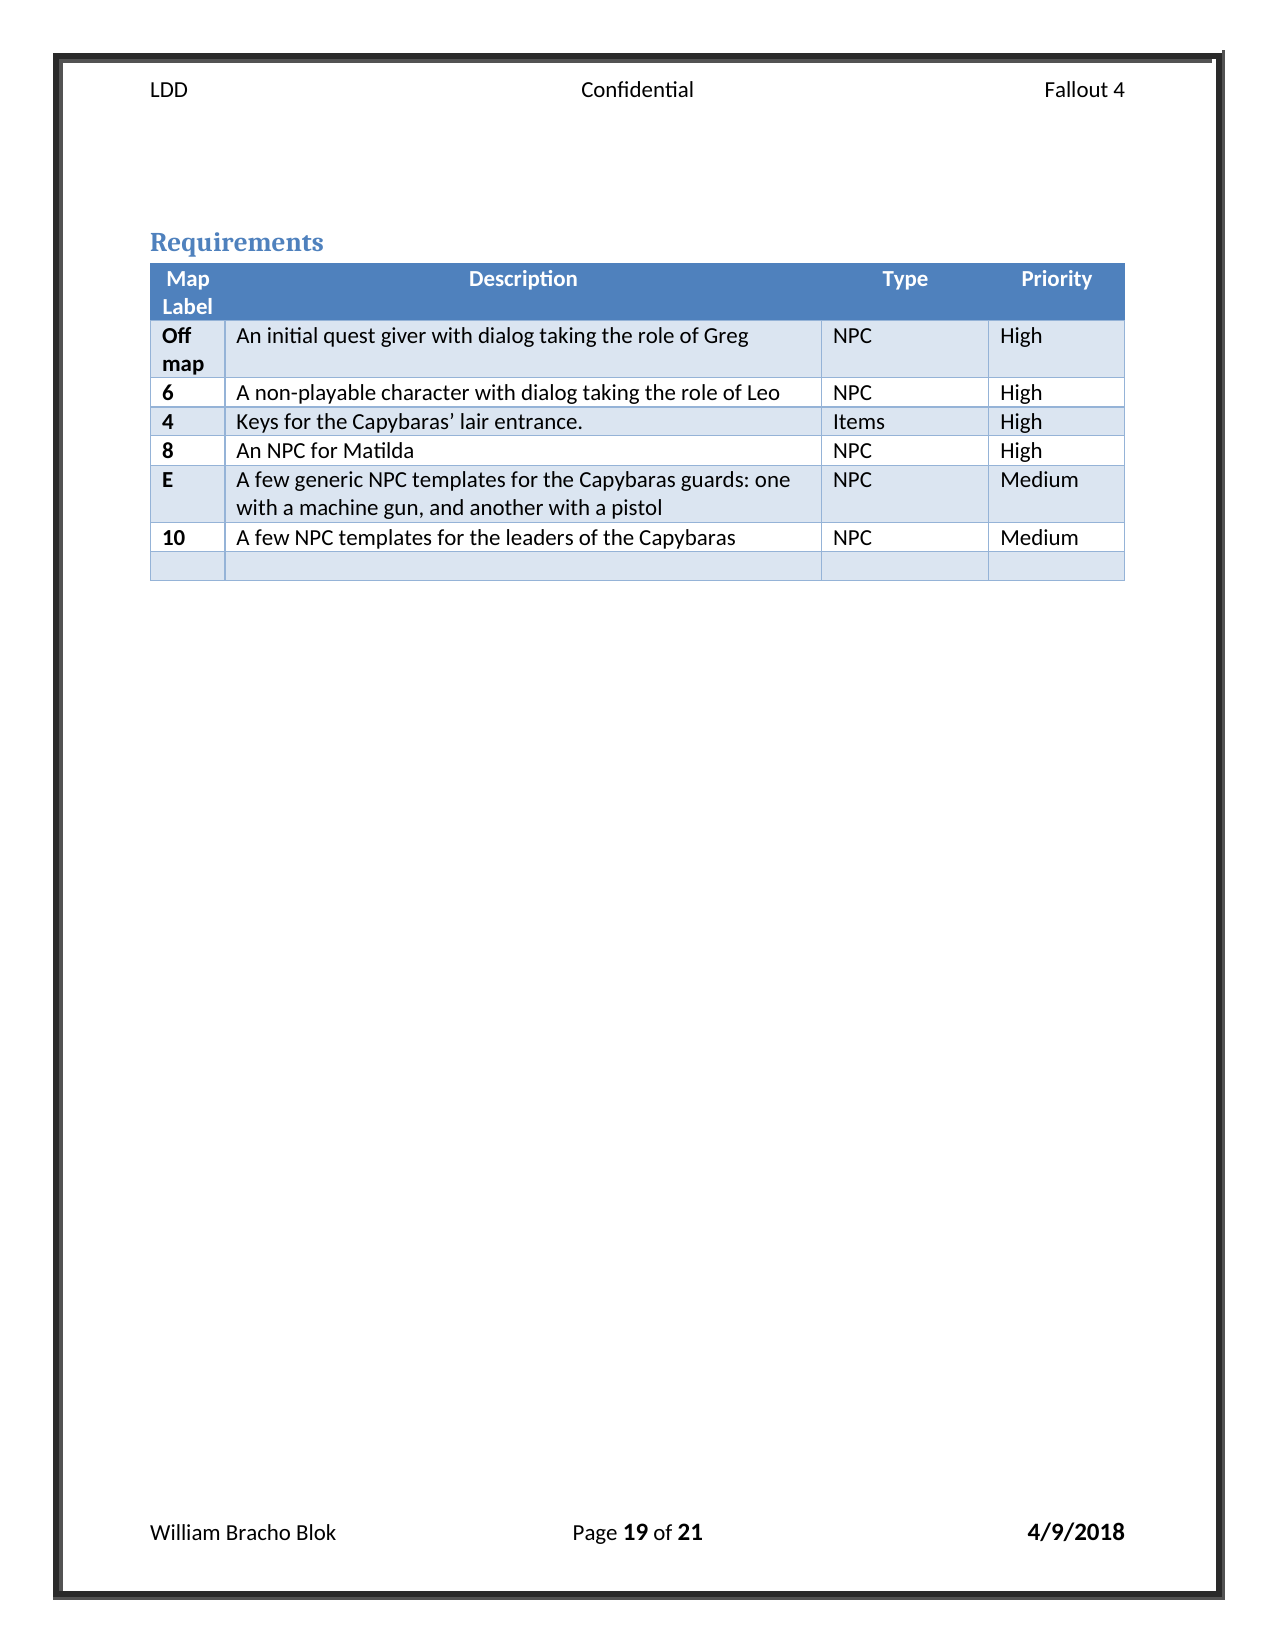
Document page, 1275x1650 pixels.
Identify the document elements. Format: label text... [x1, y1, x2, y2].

table_header Type [822, 264, 988, 320]
table_cell Medium [989, 523, 1124, 551]
table_cell Keys for the Capybaras’ lair entrance. [226, 408, 821, 435]
table_cell Items [822, 408, 988, 435]
subtitle Requirements [150, 227, 1125, 258]
table_cell 8 [151, 436, 224, 464]
table_cell Off map [151, 321, 224, 377]
table_header Description [226, 264, 821, 320]
table_cell 10 [151, 523, 224, 551]
table_cell E [151, 466, 224, 522]
table_cell [989, 552, 1124, 580]
table_cell High [989, 378, 1124, 406]
table_cell High [989, 321, 1124, 377]
table_cell An NPC for Matilda [226, 436, 821, 464]
table_cell 6 [151, 378, 224, 406]
table_cell NPC [822, 378, 988, 406]
table_cell [151, 552, 224, 580]
table_cell High [989, 408, 1124, 435]
table_header Priority [989, 264, 1124, 320]
table_cell A non-playable character with dialog taking the role of Leo [226, 378, 821, 406]
table_cell NPC [822, 523, 988, 551]
table_cell NPC [822, 466, 988, 522]
table_cell [822, 552, 988, 580]
table_cell [226, 552, 821, 580]
table_cell 4 [151, 408, 224, 435]
table_cell NPC [822, 321, 988, 377]
table_cell A few generic NPC templates for the Capybaras guards: one with a machine gun, and another with a pistol [226, 466, 821, 522]
table_cell Medium [989, 466, 1124, 522]
table_cell An initial quest giver with dialog taking the role of Greg [226, 321, 821, 377]
table_cell A few NPC templates for the leaders of the Capybaras [226, 523, 821, 551]
table_header Map Label [151, 264, 224, 320]
table_cell NPC [822, 436, 988, 464]
table_cell High [989, 436, 1124, 464]
